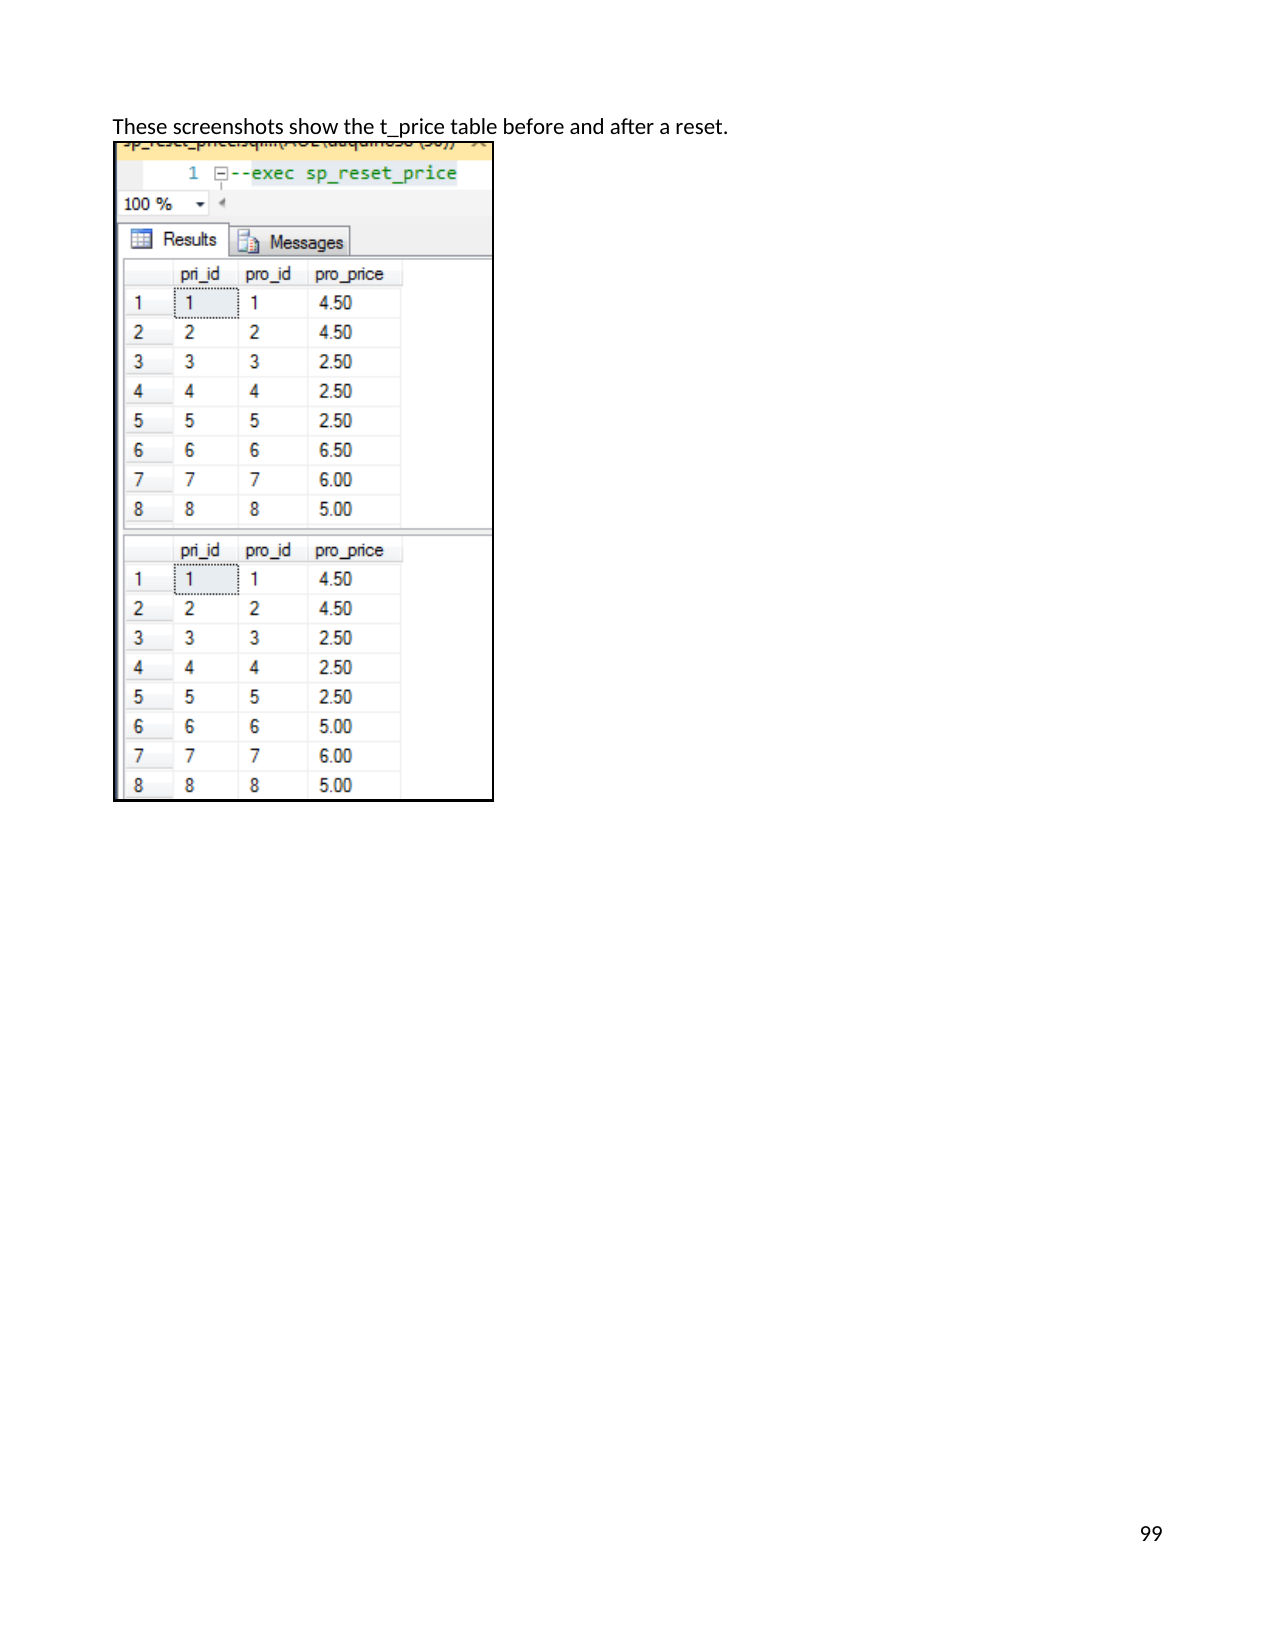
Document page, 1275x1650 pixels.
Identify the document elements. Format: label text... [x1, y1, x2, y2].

picture [115, 143, 492, 799]
text These screenshots show the t_price table before and after a reset. [112, 112, 1162, 141]
